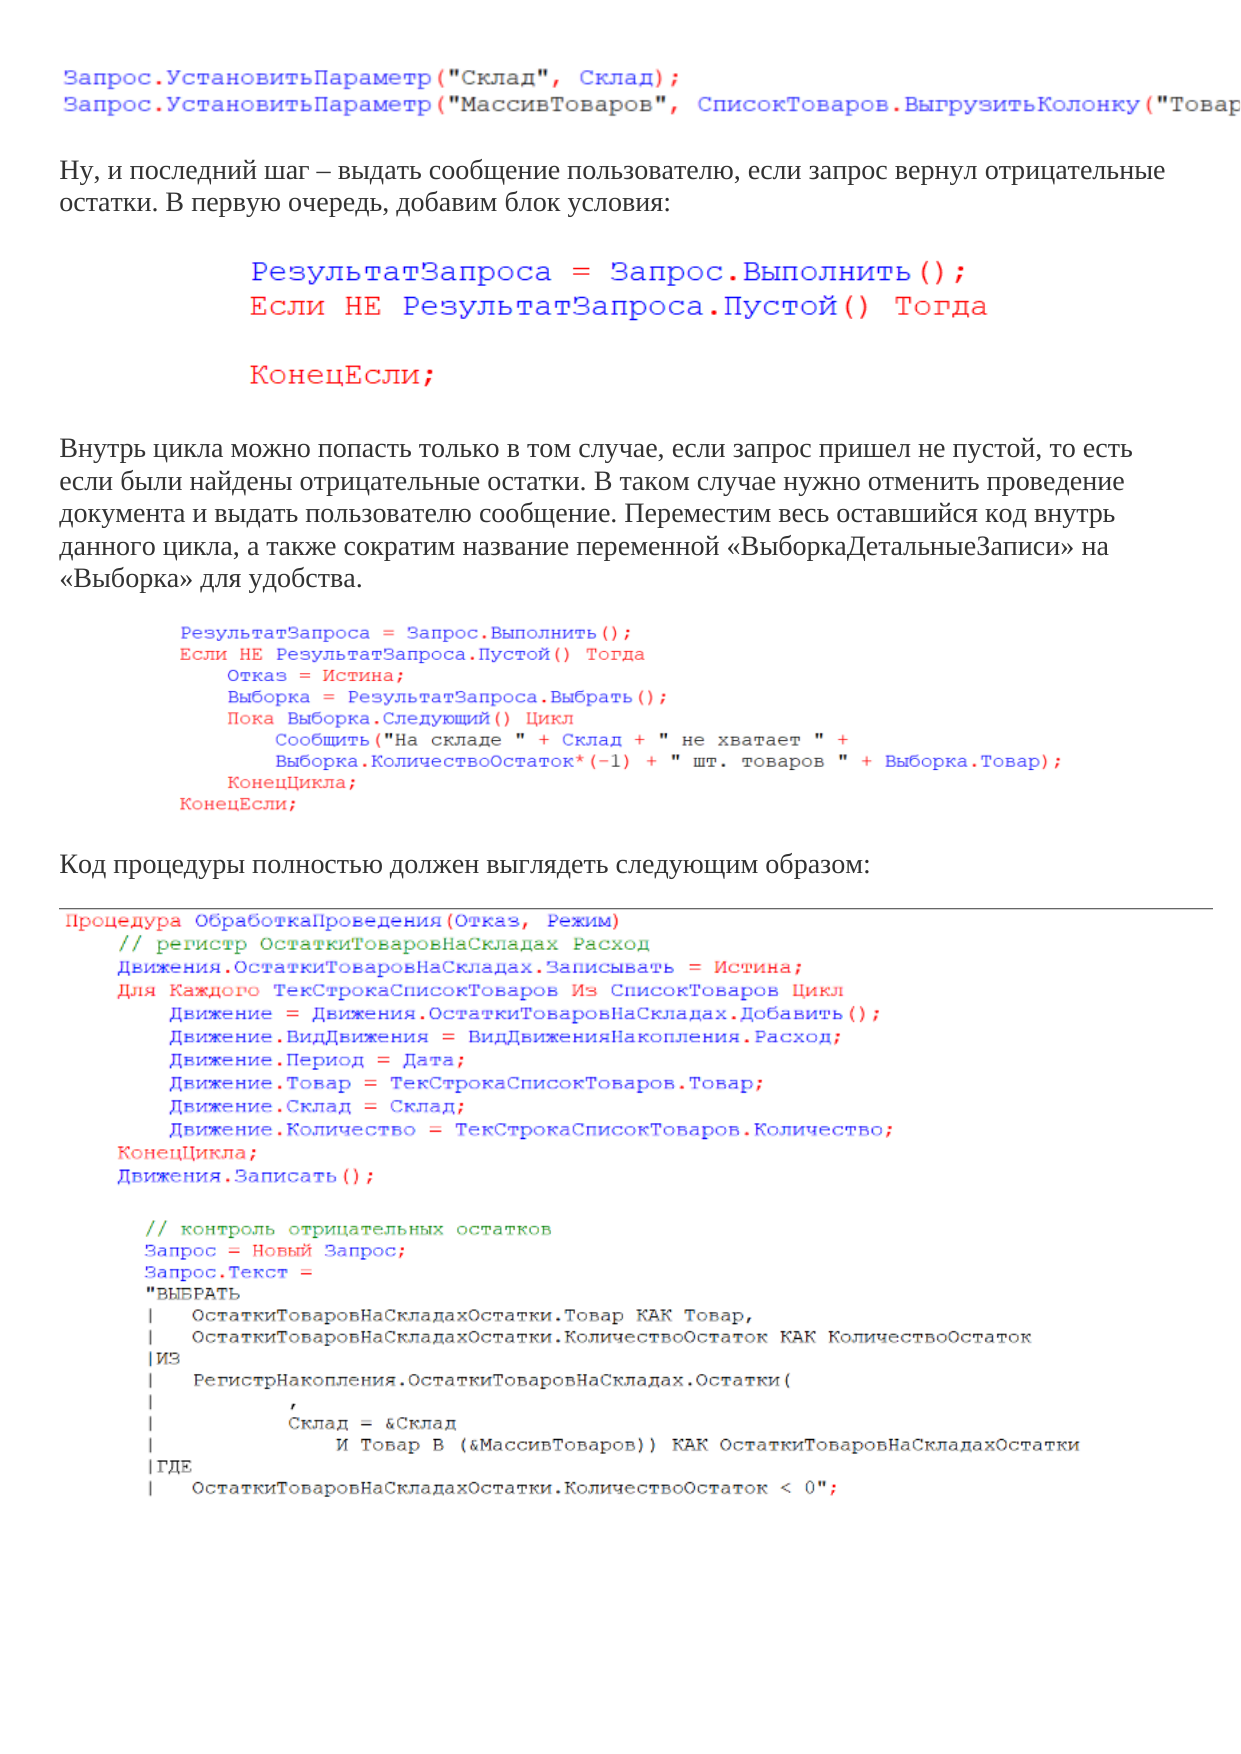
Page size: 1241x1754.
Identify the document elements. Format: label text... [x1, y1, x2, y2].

picture [236, 247, 1004, 403]
picture [177, 622, 1063, 818]
text Ну, и последний шаг – выдать сообщение пользователю, если запрос вернул отрицательные остатки. В первую очередь, добавим блок условия: [59, 153, 1181, 218]
picture [59, 59, 1241, 124]
text Код процедуры полностью должен выглядеть следующим образом: [59, 847, 1181, 879]
text Внутрь цикла можно попасть только в том случае, если запрос пришел не пустой, то есть если были найдены отрицательные остатки. В таком случае нужно отменить проведение документа и выдать пользователю сообщение. Переместим весь оставшийся код внутрь данного цикла, а также сократим название переменной «ВыборкаДетальныеЗаписи» на «Выборка» для удобства. [59, 431, 1181, 593]
picture [86, 1218, 1154, 1501]
picture [59, 908, 1213, 1190]
